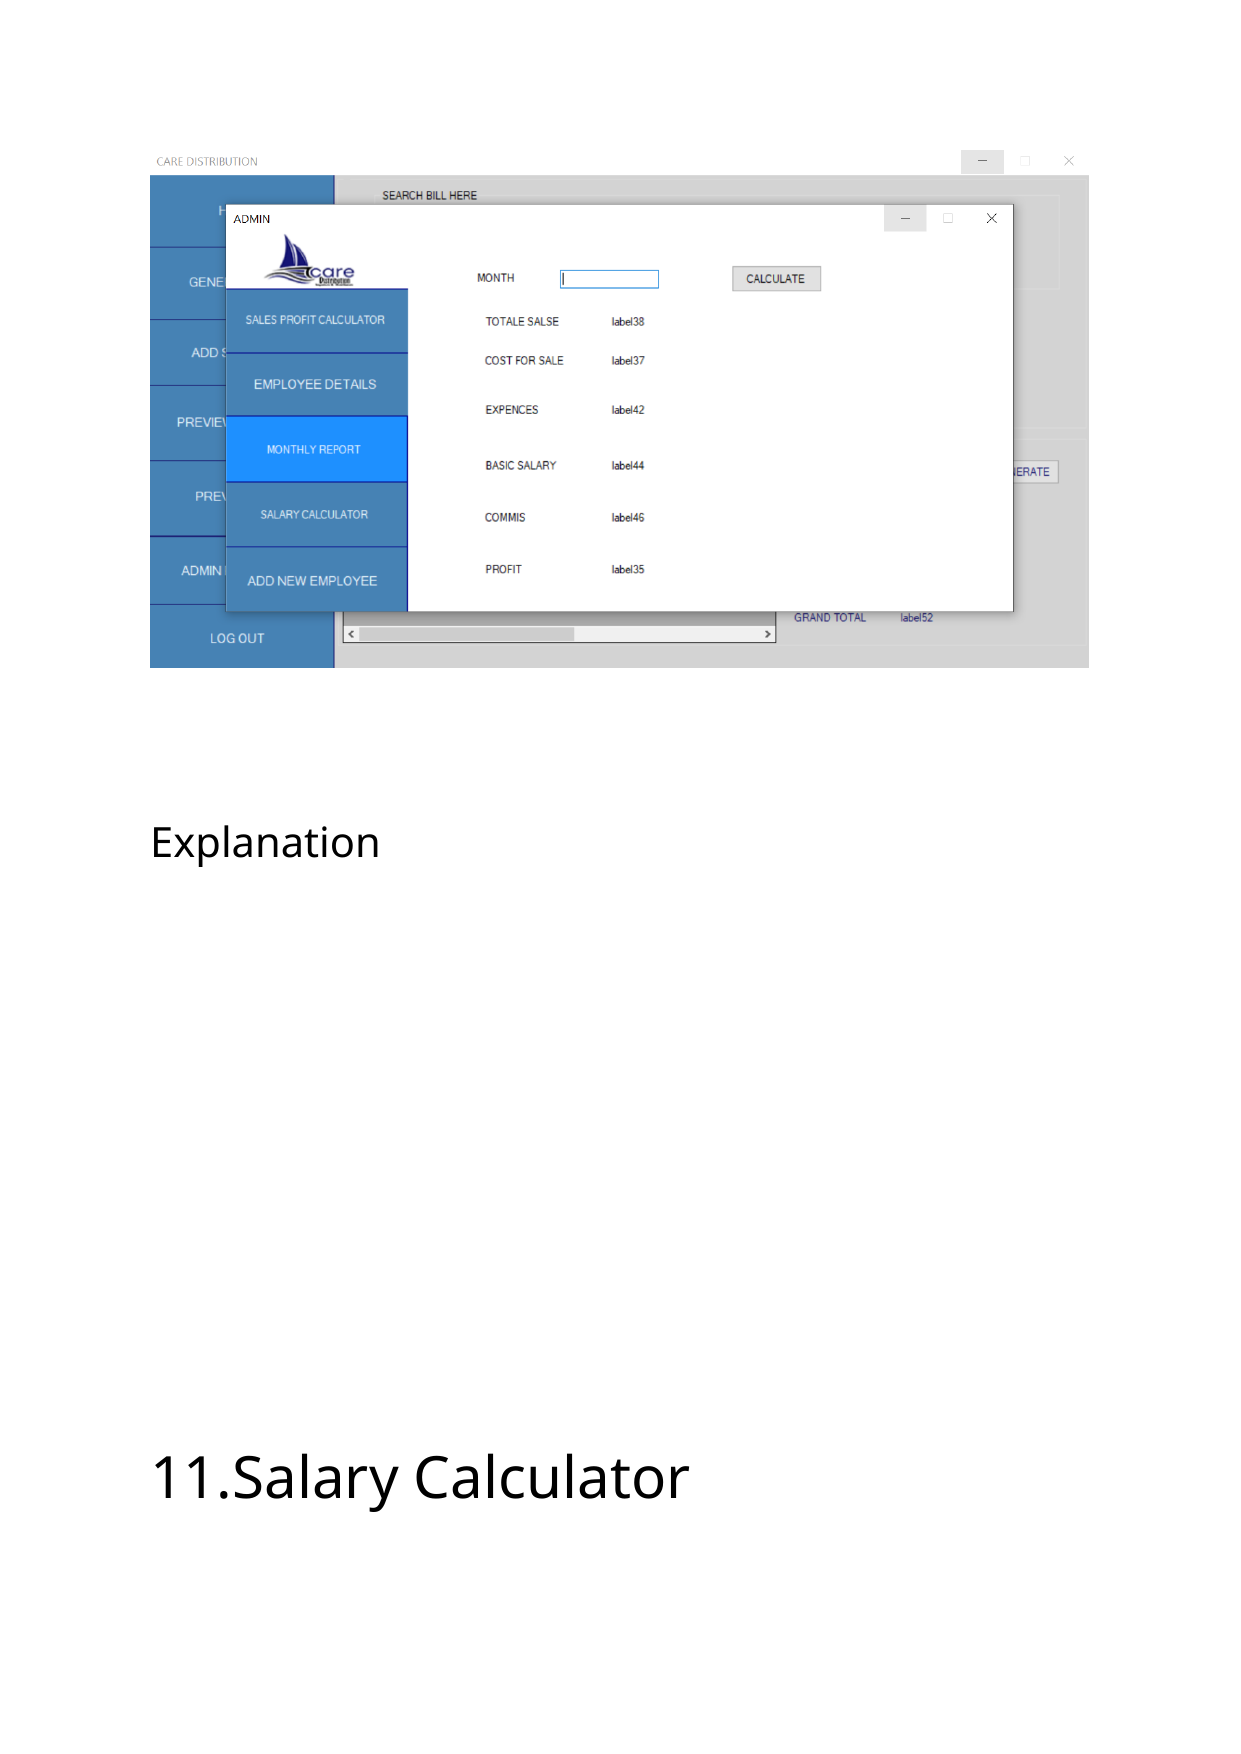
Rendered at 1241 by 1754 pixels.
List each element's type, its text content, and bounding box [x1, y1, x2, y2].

picture [150, 150, 1089, 668]
text 11.Salary Calculator [150, 1436, 1090, 1516]
text Explanation [150, 813, 1090, 870]
